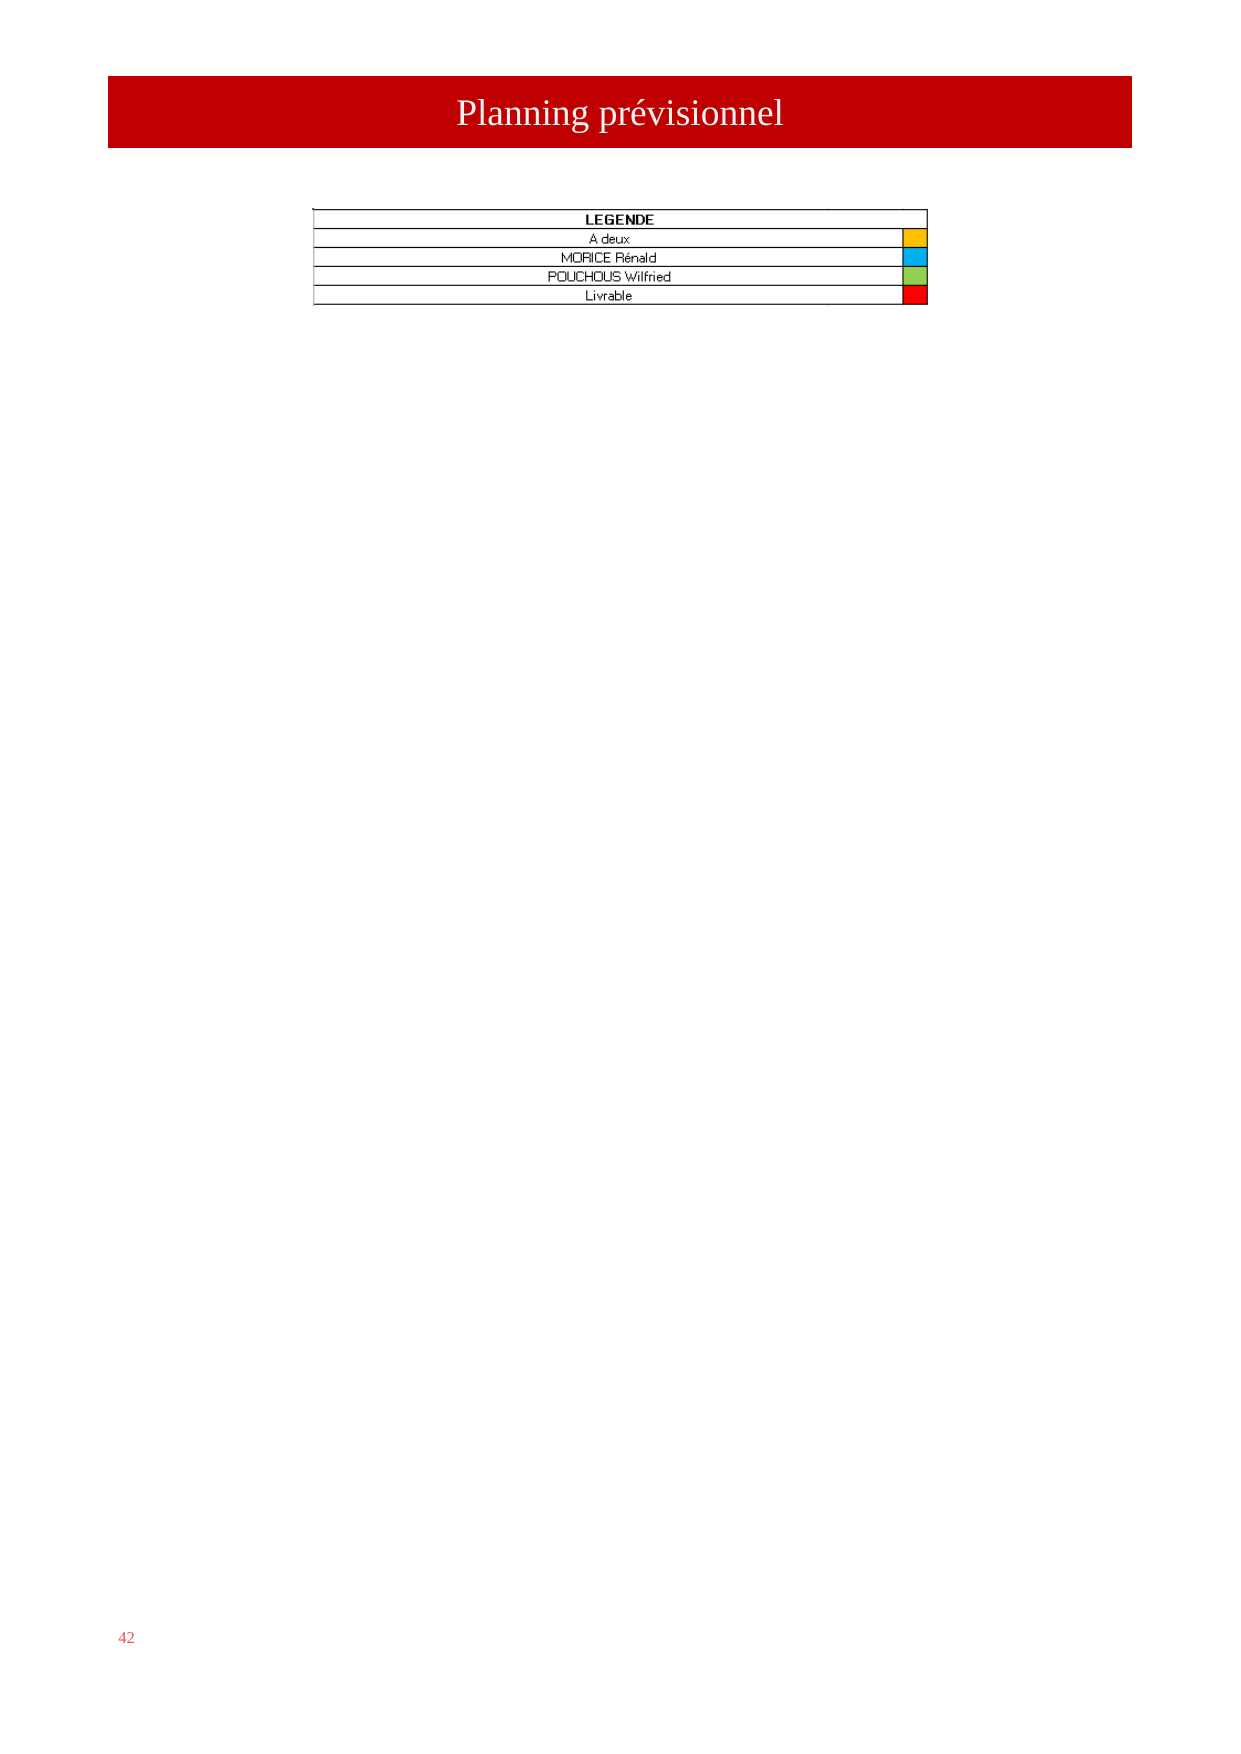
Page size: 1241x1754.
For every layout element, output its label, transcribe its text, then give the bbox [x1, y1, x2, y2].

picture [311, 208, 929, 306]
subtitle Planning prévisionnel [110, 78, 1130, 146]
